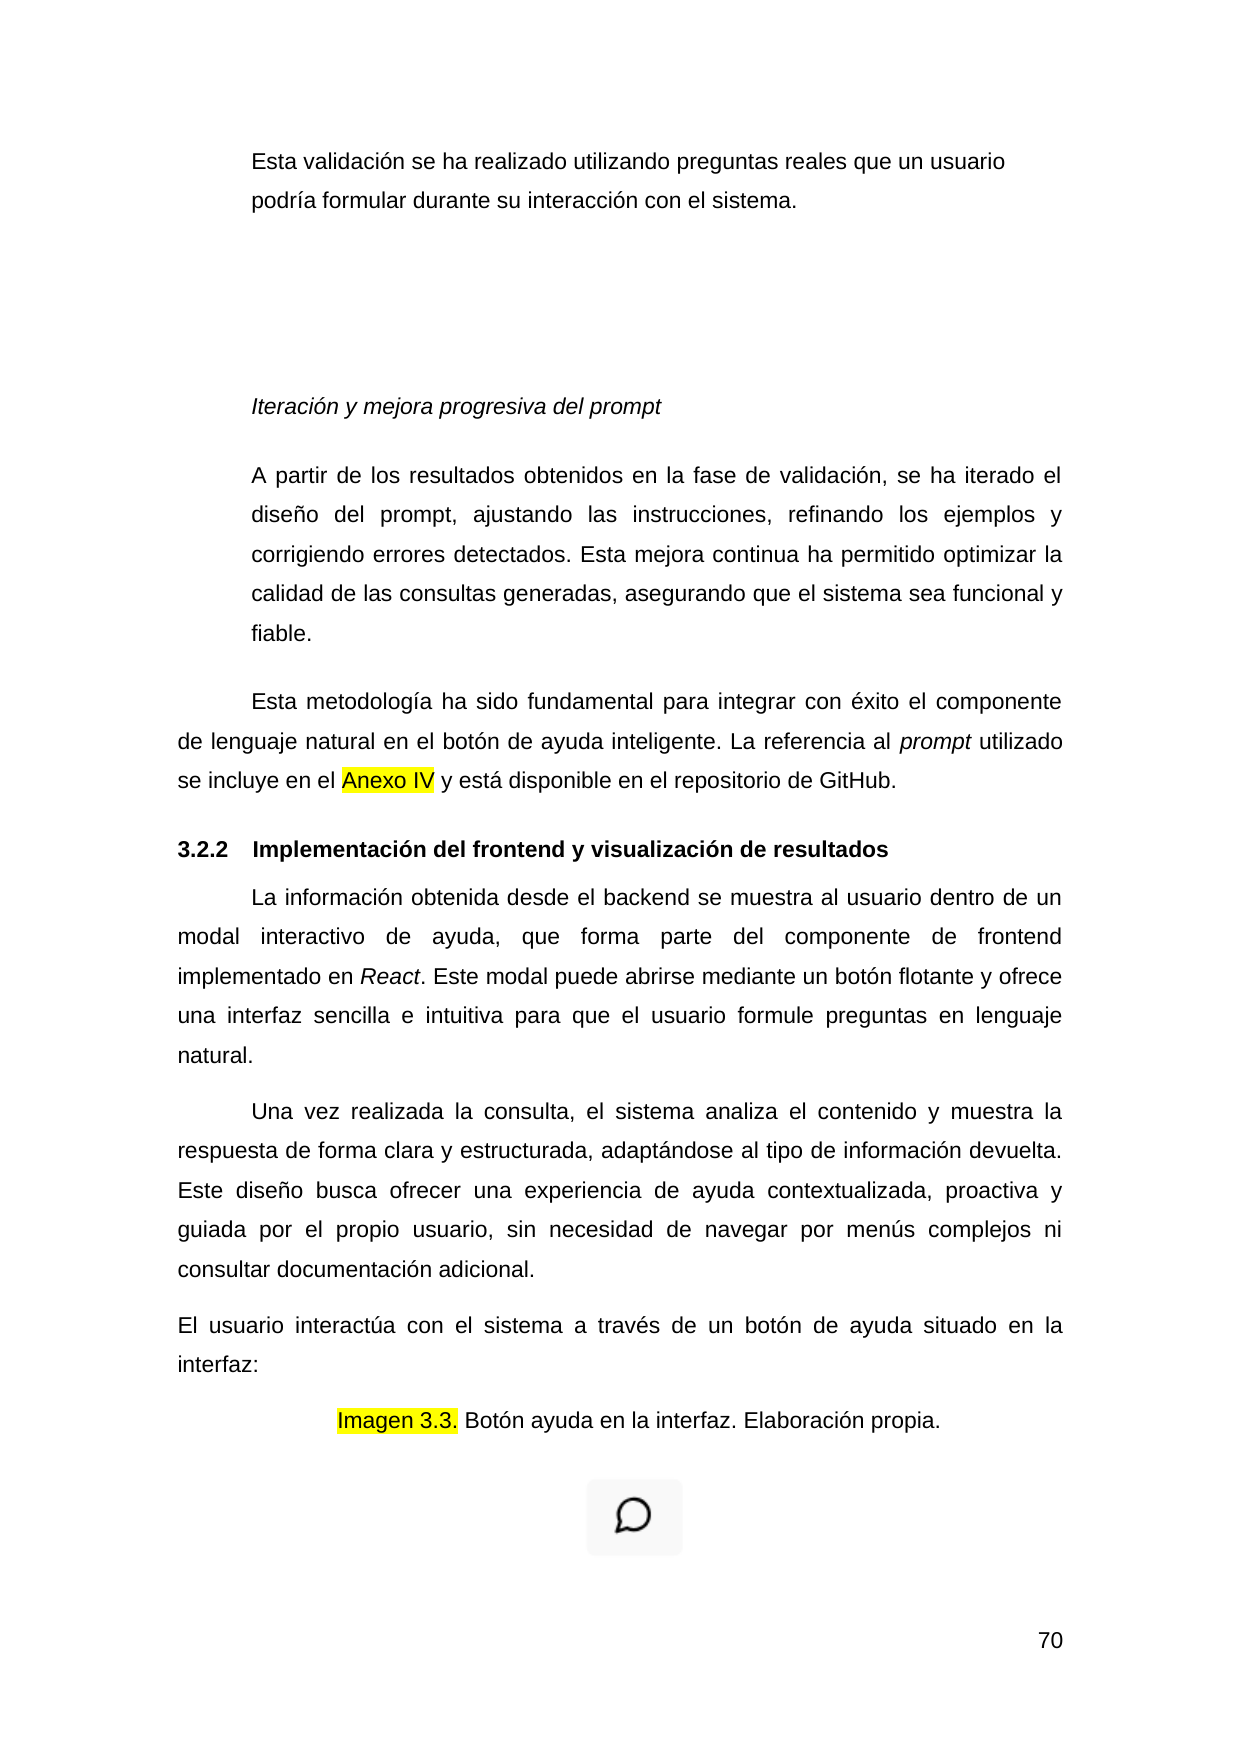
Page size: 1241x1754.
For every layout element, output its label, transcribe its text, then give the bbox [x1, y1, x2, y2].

text Iteración y mejora progresiva del prompt [177, 393, 1063, 419]
text Esta validación se ha realizado utilizando preguntas reales que un usuario podría formular durante su interacción con el sistema. [251, 148, 1063, 213]
text Una vez realizada la consulta, el sistema analiza el contenido y muestra la respuesta de forma clara y estructurada, adaptándose al tipo de información devuelta. Este diseño busca ofrecer una experiencia de ayuda contextualizada, proactiva y guiada por el propio usuario, sin necesidad de navegar por menús complejos ni consultar documentación adicional. [177, 1098, 1063, 1282]
text El usuario interactúa con el sistema a través de un botón de ayuda situado en la interfaz: [177, 1312, 1063, 1378]
text La información obtenida desde el backend se muestra al usuario dentro de un modal interactivo de ayuda, que forma parte del componente de frontend implementado en React. Este modal puede abrirse mediante un botón flotante y ofrece una interfaz sencilla e intuitiva para que el usuario formule preguntas en lenguaje natural. [177, 884, 1063, 1068]
subtitle Implementación del frontend y visualización de resultados [177, 836, 1063, 862]
text Imagen 3.3. Botón ayuda en la interfaz. Elaboración propia. [215, 1407, 1063, 1434]
text A partir de los resultados obtenidos en la fase de validación, se ha iterado el diseño del prompt, ajustando las instrucciones, refinando los ejemplos y corrigiendo errores detectados. Esta mejora continua ha permitido optimizar la calidad de las consultas generadas, asegurando que el sistema sea funcional y fiable. [251, 462, 1063, 646]
picture [577, 1463, 701, 1574]
text Esta metodología ha sido fundamental para integrar con éxito el componente de lenguaje natural en el botón de ayuda inteligente. La referencia al prompt utilizado se incluye en el Anexo IV y está disponible en el repositorio de GitHub. [177, 688, 1063, 793]
